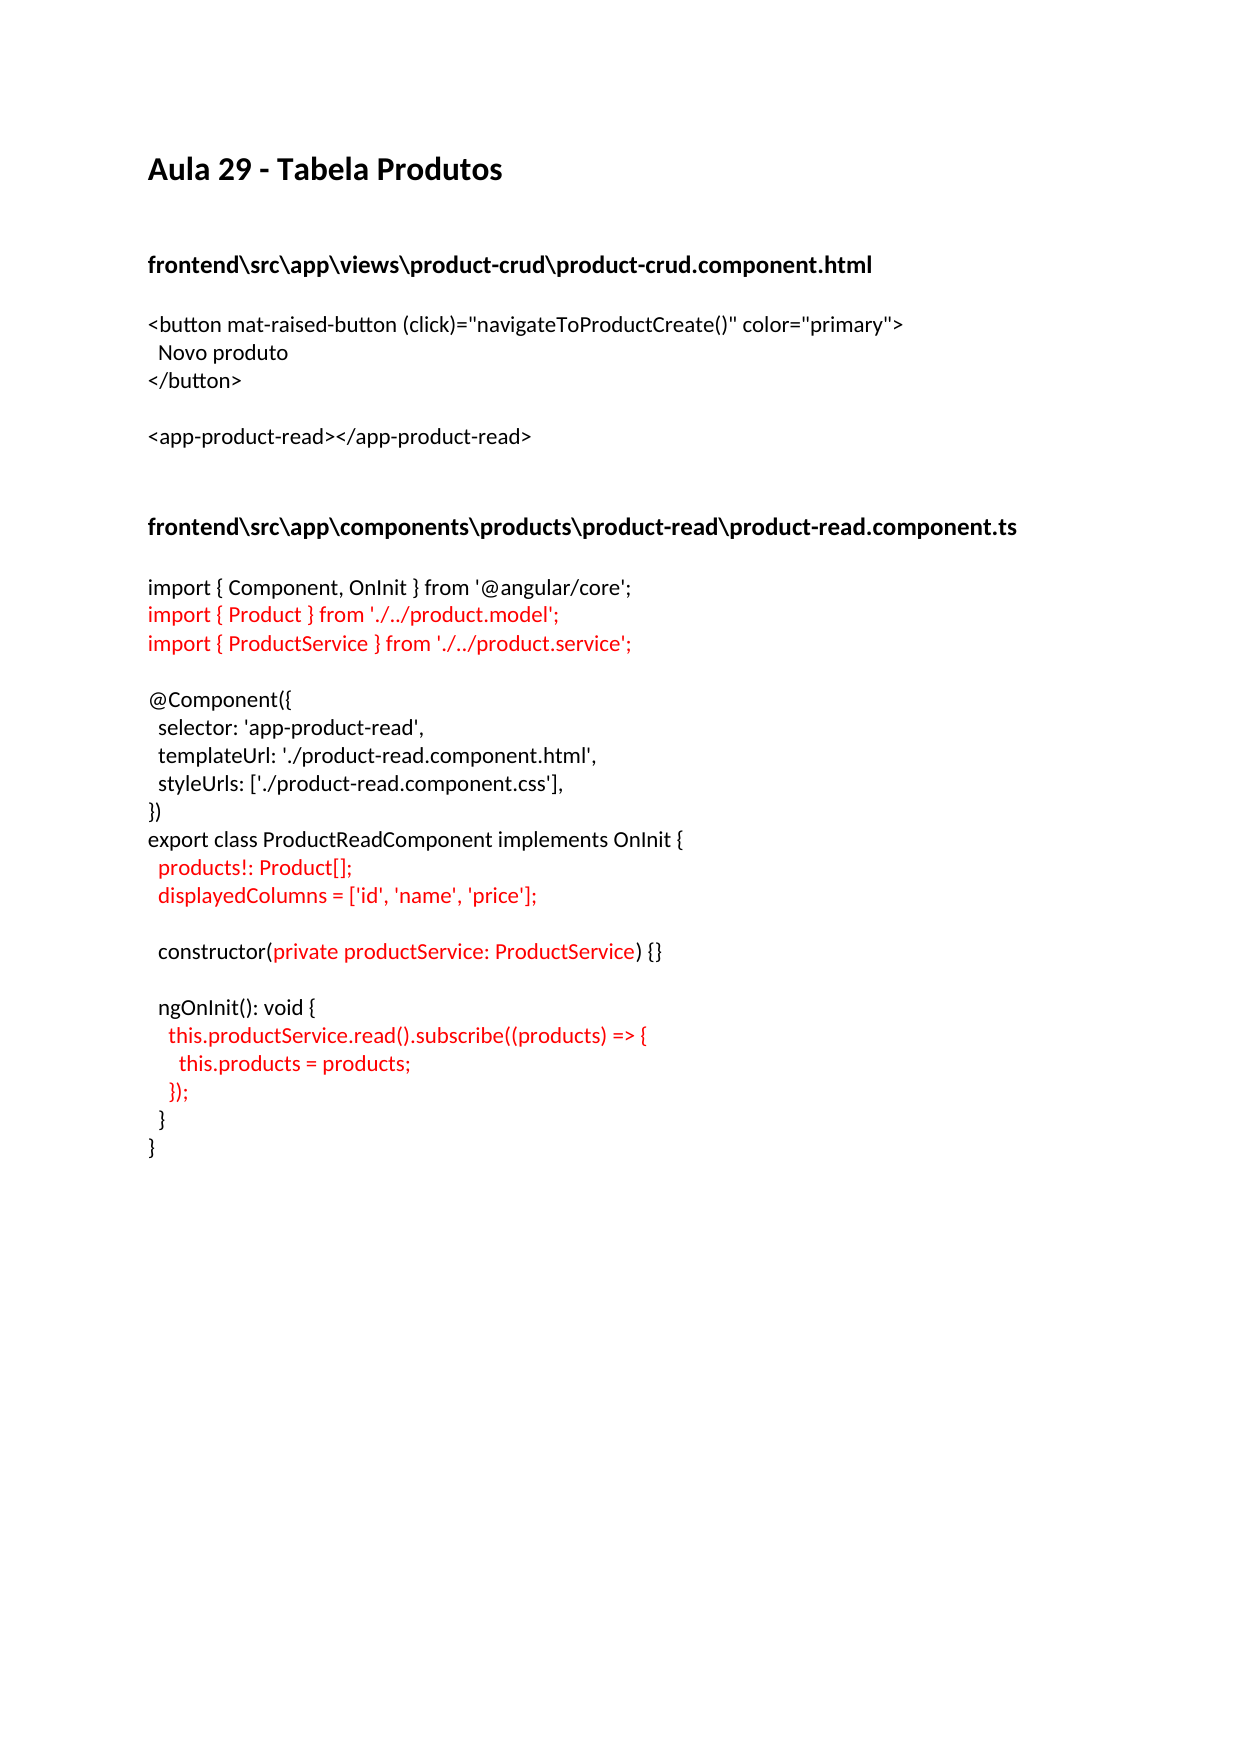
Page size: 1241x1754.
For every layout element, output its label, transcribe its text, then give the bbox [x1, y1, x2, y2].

text <app-product-read></app-product-read> [148, 422, 1092, 451]
text import { Product } from './../product.model'; [148, 601, 1092, 629]
text this.products = products; [148, 1049, 1092, 1077]
text @Component({ [148, 685, 1092, 713]
text frontend\src\app\views\product-crud\product-crud.component.html [148, 249, 1092, 280]
text } [148, 1133, 1092, 1161]
text selector: 'app-product-read', [148, 713, 1092, 741]
text products!: Product[]; [148, 853, 1092, 881]
text }) [148, 797, 1092, 825]
text import { ProductService } from './../product.service'; [148, 629, 1092, 657]
text constructor(private productService: ProductService) {} [148, 937, 1092, 965]
text frontend\src\app\components\products\product-read\product-read.component.ts [148, 512, 1092, 542]
text } [148, 1105, 1092, 1133]
subtitle Aula 29 - Tabela Produtos [148, 148, 1092, 188]
text ngOnInit(): void { [148, 993, 1092, 1021]
text Novo produto [148, 338, 1092, 366]
text export class ProductReadComponent implements OnInit { [148, 825, 1092, 853]
text templateUrl: './product-read.component.html', [148, 741, 1092, 769]
text <button mat-raised-button (click)="navigateToProductCreate()" color="primary"> [148, 310, 1092, 338]
text styleUrls: ['./product-read.component.css'], [148, 769, 1092, 797]
text import { Component, OnInit } from '@angular/core'; [148, 573, 1092, 601]
text this.productService.read().subscribe((products) => { [148, 1021, 1092, 1049]
text }); [148, 1077, 1092, 1105]
text </button> [148, 366, 1092, 394]
text displayedColumns = ['id', 'name', 'price']; [148, 881, 1092, 909]
